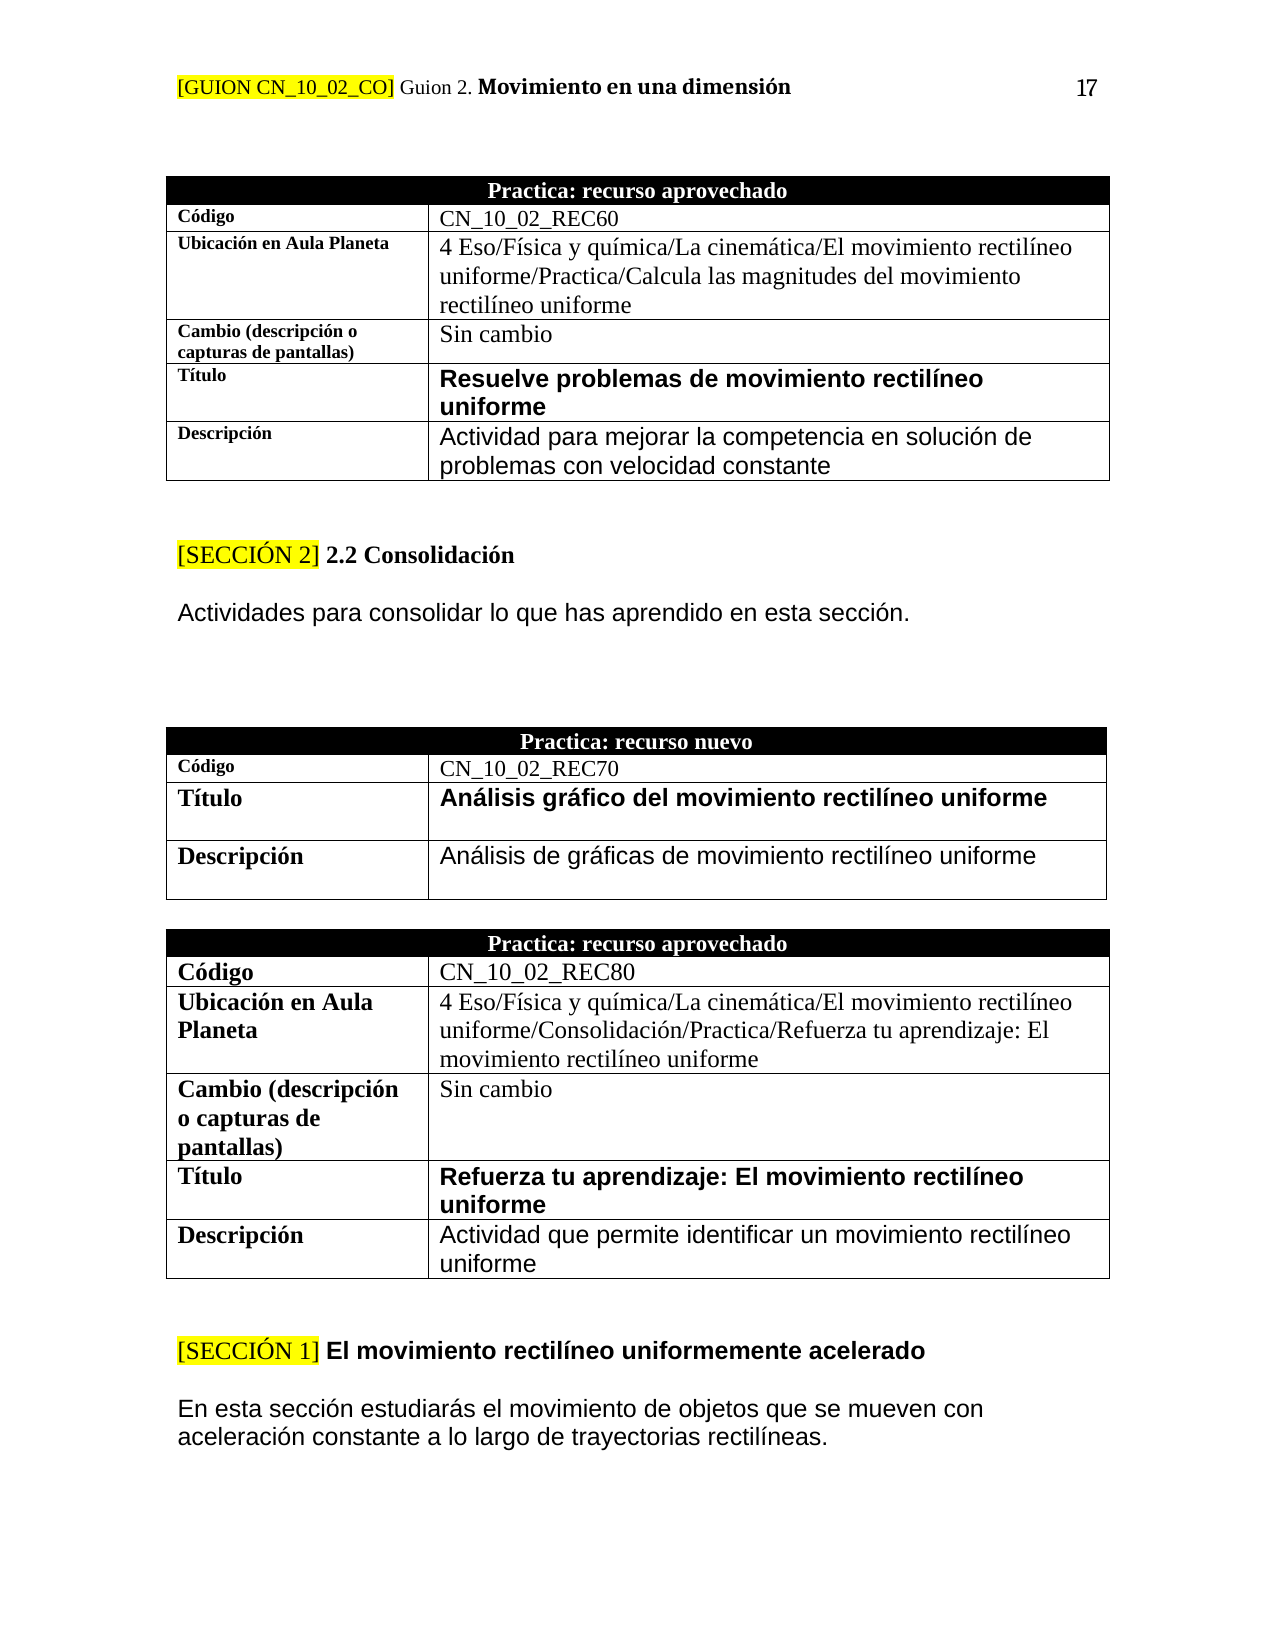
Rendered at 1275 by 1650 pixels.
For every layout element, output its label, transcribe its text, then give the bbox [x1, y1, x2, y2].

table_cell 4 Eso/Física y química/La cinemática/El movimiento rectilíneo uniforme/Consolidación/Practica/Refuerza tu aprendizaje: El movimiento rectilíneo uniforme [429, 987, 1109, 1073]
table_cell Título [167, 364, 428, 421]
table_cell Título [167, 783, 428, 840]
table_header Practica: recurso aprovechado [167, 930, 1109, 956]
table_cell Actividad para mejorar la competencia en solución de problemas con velocidad constante [429, 422, 1109, 480]
table_cell Descripción [167, 422, 428, 480]
table_cell CN_10_02_REC80 [429, 957, 1109, 986]
table_cell CN_10_02_REC70 [429, 755, 1106, 782]
table_cell Análisis de gráficas de movimiento rectilíneo uniforme [429, 841, 1106, 899]
text En esta sección estudiarás el movimiento de objetos que se mueven con aceleración constante a lo largo de trayectorias rectilíneas. [177, 1394, 1098, 1451]
table_cell Ubicación en Aula Planeta [167, 987, 428, 1073]
table_header Practica: recurso aprovechado [167, 178, 1109, 204]
table_cell Sin cambio [429, 320, 1109, 363]
table_cell Cambio (descripción o capturas de pantallas) [167, 1074, 428, 1160]
table_cell Título [167, 1161, 428, 1219]
table_header Practica: recurso nuevo [167, 728, 1106, 754]
table_cell Actividad que permite identificar un movimiento rectilíneo uniforme [429, 1220, 1109, 1277]
table_cell Descripción [167, 1220, 428, 1277]
table_cell Descripción [167, 841, 428, 899]
text [SECCIÓN 2] 2.2 Consolidación [319, 540, 1098, 569]
table_cell Código [167, 205, 428, 231]
text [SECCIÓN 1] El movimiento rectilíneo uniformemente acelerado [319, 1336, 1098, 1365]
table_cell 4 Eso/Física y química/La cinemática/El movimiento rectilíneo uniforme/Practica/Calcula las magnitudes del movimiento rectilíneo uniforme [429, 232, 1109, 318]
table_cell Refuerza tu aprendizaje: El movimiento rectilíneo uniforme [429, 1161, 1109, 1219]
table_cell Resuelve problemas de movimiento rectilíneo uniforme [429, 364, 1109, 421]
table_cell Sin cambio [429, 1074, 1109, 1160]
text Actividades para consolidar lo que has aprendido en esta sección. [177, 569, 1098, 626]
table_cell Código [167, 957, 428, 986]
table_cell CN_10_02_REC60 [429, 205, 1109, 231]
table_cell Análisis gráfico del movimiento rectilíneo uniforme [429, 783, 1106, 840]
table_cell Ubicación en Aula Planeta [167, 232, 428, 318]
table_cell Código [167, 755, 428, 782]
table_cell Cambio (descripción o capturas de pantallas) [167, 320, 428, 363]
